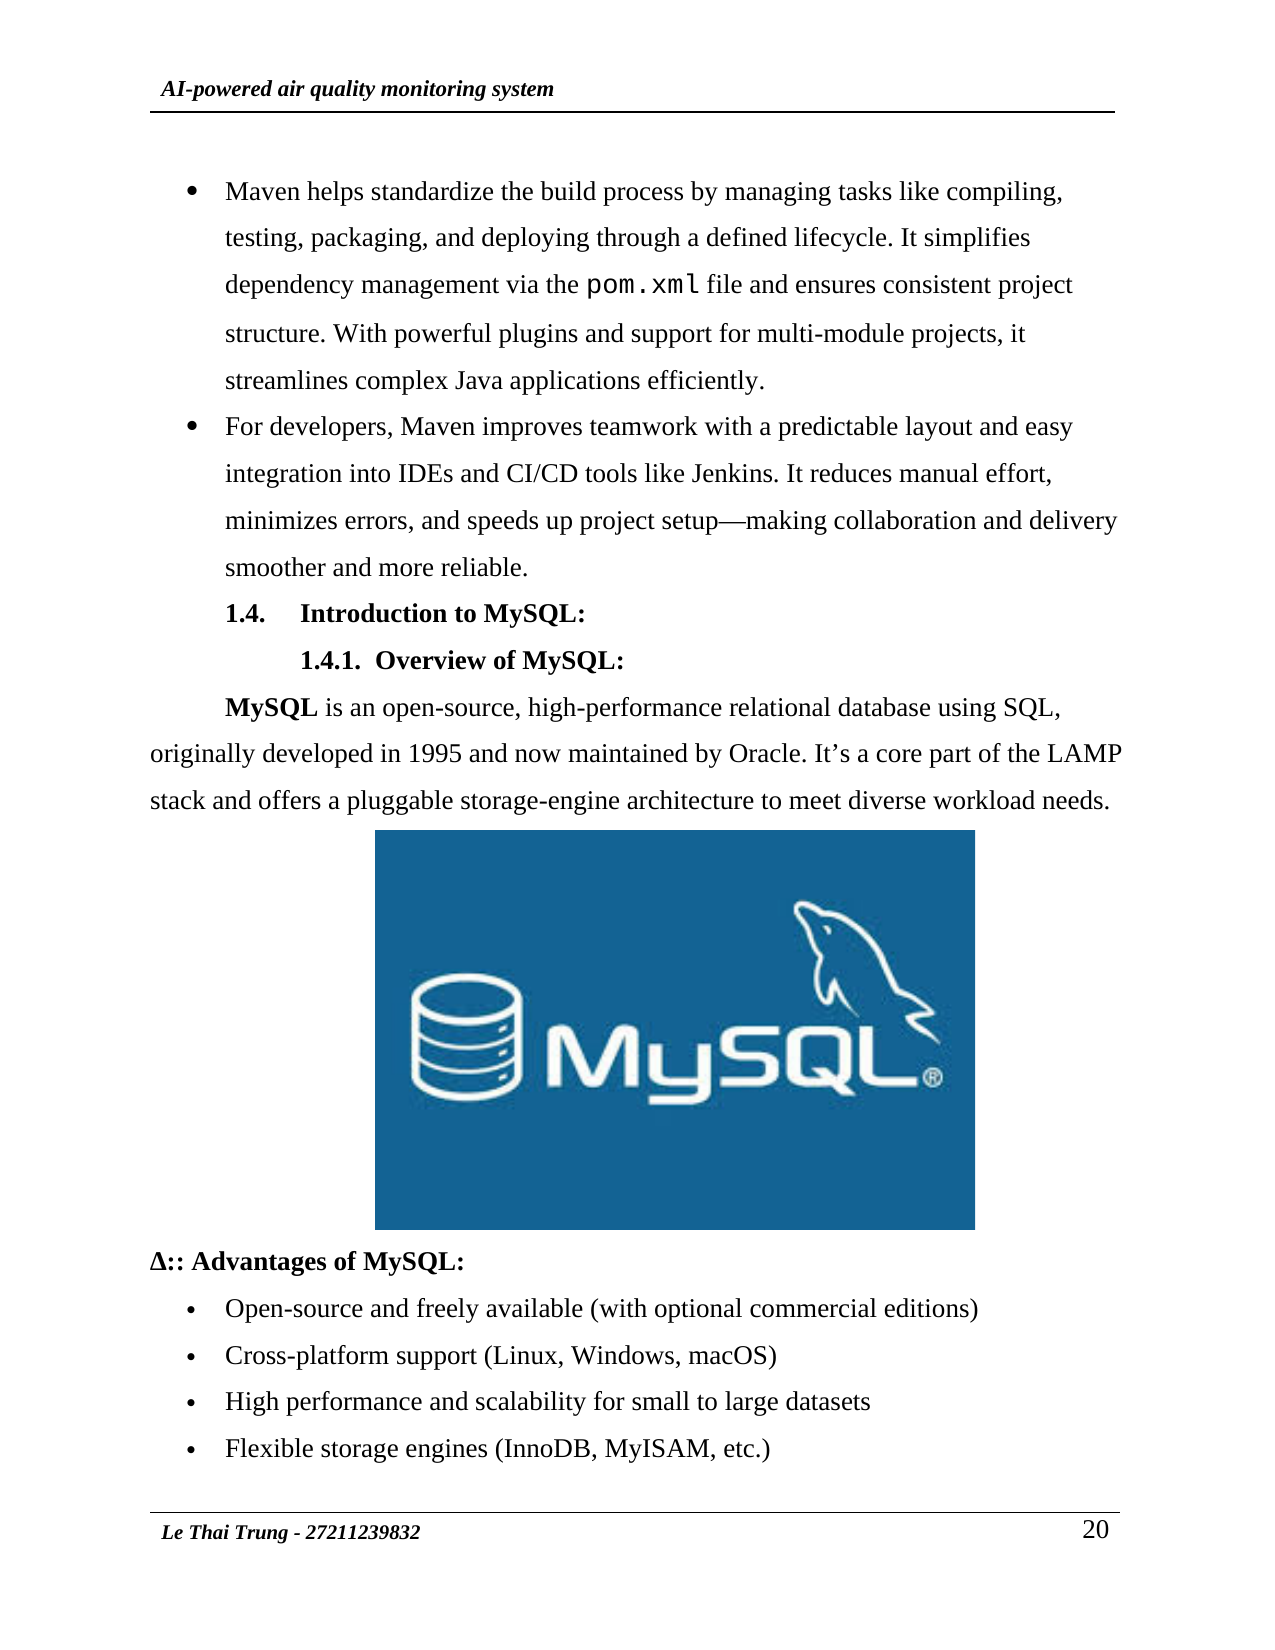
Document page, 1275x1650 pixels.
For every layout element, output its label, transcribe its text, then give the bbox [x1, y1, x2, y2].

list Introduction to MySQL: [225, 597, 1125, 628]
list Maven helps standardize the build process by managing tasks like compiling, testing, packaging, and deploying through a defined lifecycle. It simplifies dependency management via the pom.xml file and ensures consistent project structure. With powerful plugins and support for multi-module projects, it streamlines complex Java applications efficiently. [187, 175, 1125, 395]
list Cross-platform support (Linux, Windows, macOS) [187, 1339, 1125, 1370]
list Open-source and freely available (with optional commercial editions) [187, 1292, 1125, 1323]
list Overview of MySQL: [300, 644, 1125, 675]
picture [375, 830, 976, 1230]
text ∆:: Advantages of MySQL: [150, 1246, 1125, 1277]
list High performance and scalability for small to large datasets [187, 1386, 1125, 1417]
list For developers, Maven improves teamwork with a predictable layout and easy integration into IDEs and CI/CD tools like Jenkins. It reduces manual effort, minimizes errors, and speeds up project setup—making collaboration and delivery smoother and more reliable. [187, 411, 1125, 582]
list Flexible storage engines (InnoDB, MyISAM, etc.) [187, 1432, 1125, 1463]
text MySQL is an open-source, high-performance relational database using SQL, originally developed in 1995 and now maintained by Oracle. It’s a core part of the LAMP stack and offers a pluggable storage-engine architecture to meet diverse workload needs. [150, 691, 1125, 815]
